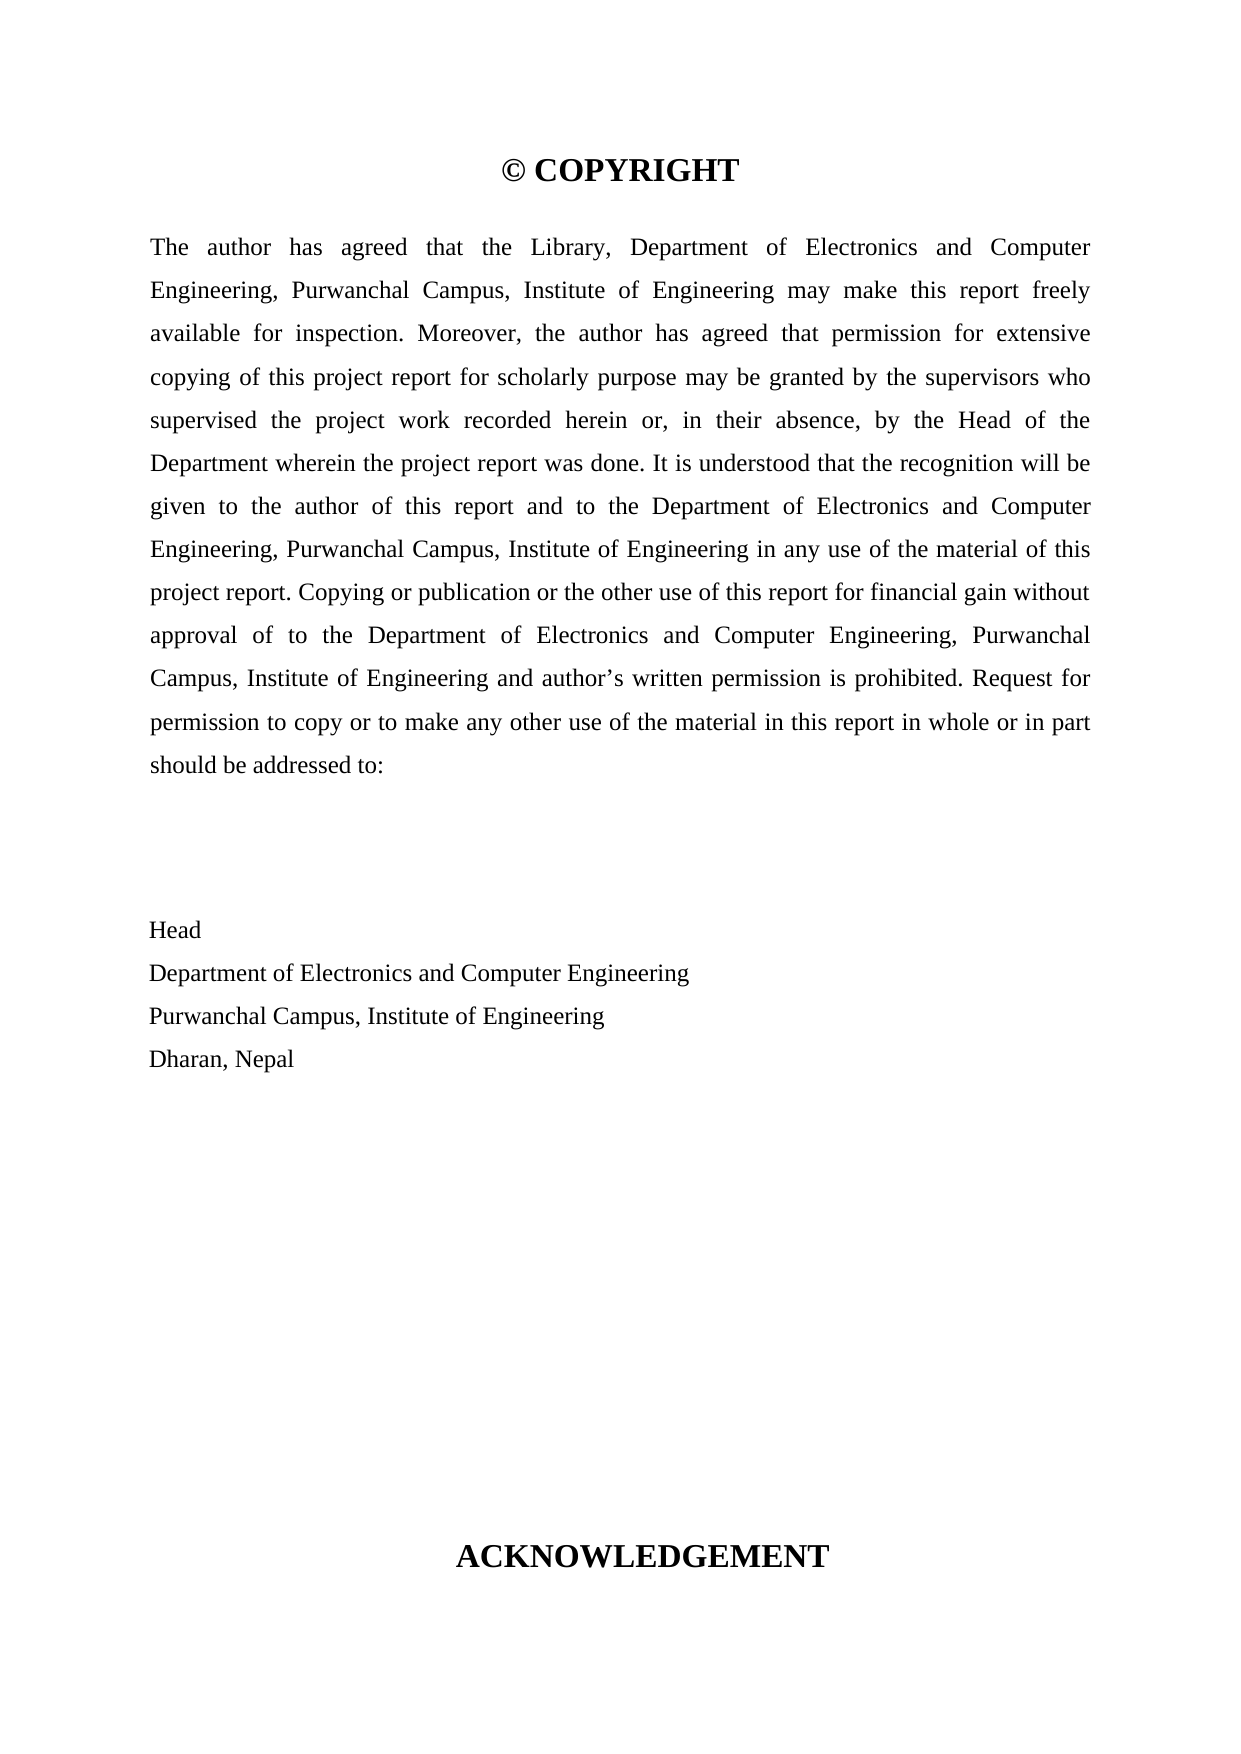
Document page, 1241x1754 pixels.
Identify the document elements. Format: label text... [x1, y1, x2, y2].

text Head [148, 915, 1090, 944]
subtitle © COPYRIGHT [150, 150, 1090, 188]
subtitle ACKNOWLEDGEMENT [195, 1536, 1090, 1575]
text The author has agreed that the Library, Department of Electronics and Computer Engineering, Purwanchal Campus, Institute of Engineering may make this report freely available for inspection. Moreover, the author has agreed that permission for extensive copying of this project report for scholarly purpose may be granted by the supervisors who supervised the project work recorded herein or, in their absence, by the Head of the Department wherein the project report was done. It is understood that the recognition will be given to the author of this report and to the Department of Electronics and Computer Engineering, Purwanchal Campus, Institute of Engineering in any use of the material of this project report. Copying or publication or the other use of this report for financial gain without approval of to the Department of Electronics and Computer Engineering, Purwanchal Campus, Institute of Engineering and author’s written permission is prohibited. Request for permission to copy or to make any other use of the material in this report in whole or in part should be addressed to: [150, 232, 1092, 778]
text Department of Electronics and Computer Engineering [148, 958, 1090, 987]
text Purwanchal Campus, Institute of Engineering [148, 1001, 1090, 1030]
text Dharan, Nepal [148, 1044, 1090, 1073]
